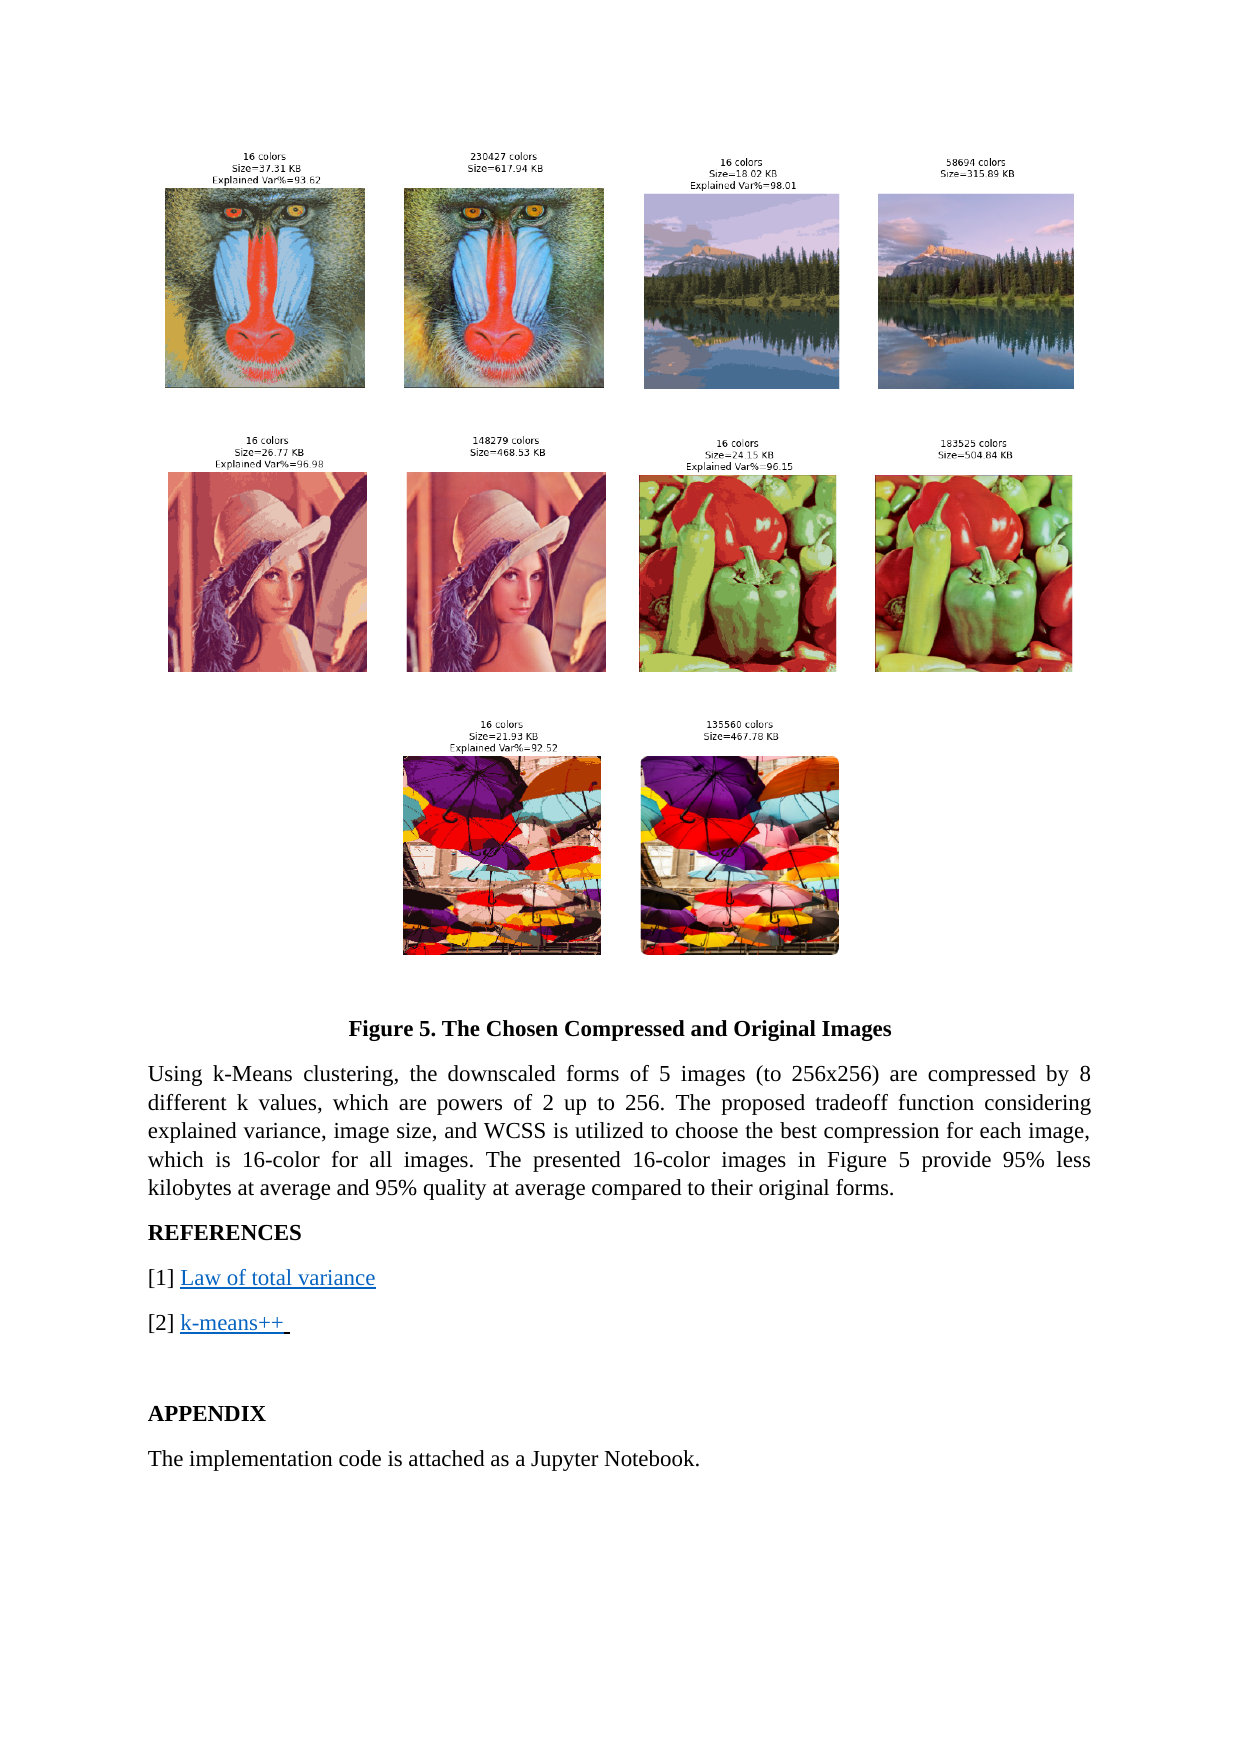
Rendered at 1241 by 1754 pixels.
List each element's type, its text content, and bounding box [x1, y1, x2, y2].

text APPENDIX [148, 1400, 1093, 1426]
text Figure 5. The Chosen Compressed and Original Images [148, 1015, 1093, 1042]
text [2] k-means++ [148, 1309, 1093, 1336]
text The implementation code is attached as a Jupyter Notebook. [148, 1445, 1093, 1471]
text REFERENCES [148, 1219, 1093, 1246]
text [1] Law of total variance [148, 1264, 1093, 1291]
picture [147, 147, 1093, 430]
picture [147, 432, 1093, 714]
picture [383, 715, 857, 997]
text Using k-Means clustering, the downscaled forms of 5 images (to 256x256) are compressed by 8 different k values, which are powers of 2 up to 256. The proposed tradeoff function considering explained variance, image size, and WCSS is utilized to choose the best compression for each image, which is 16-color for all images. The presented 16-color images in Figure 5 provide 95% less kilobytes at average and 95% quality at average compared to their original forms. [148, 1060, 1093, 1201]
